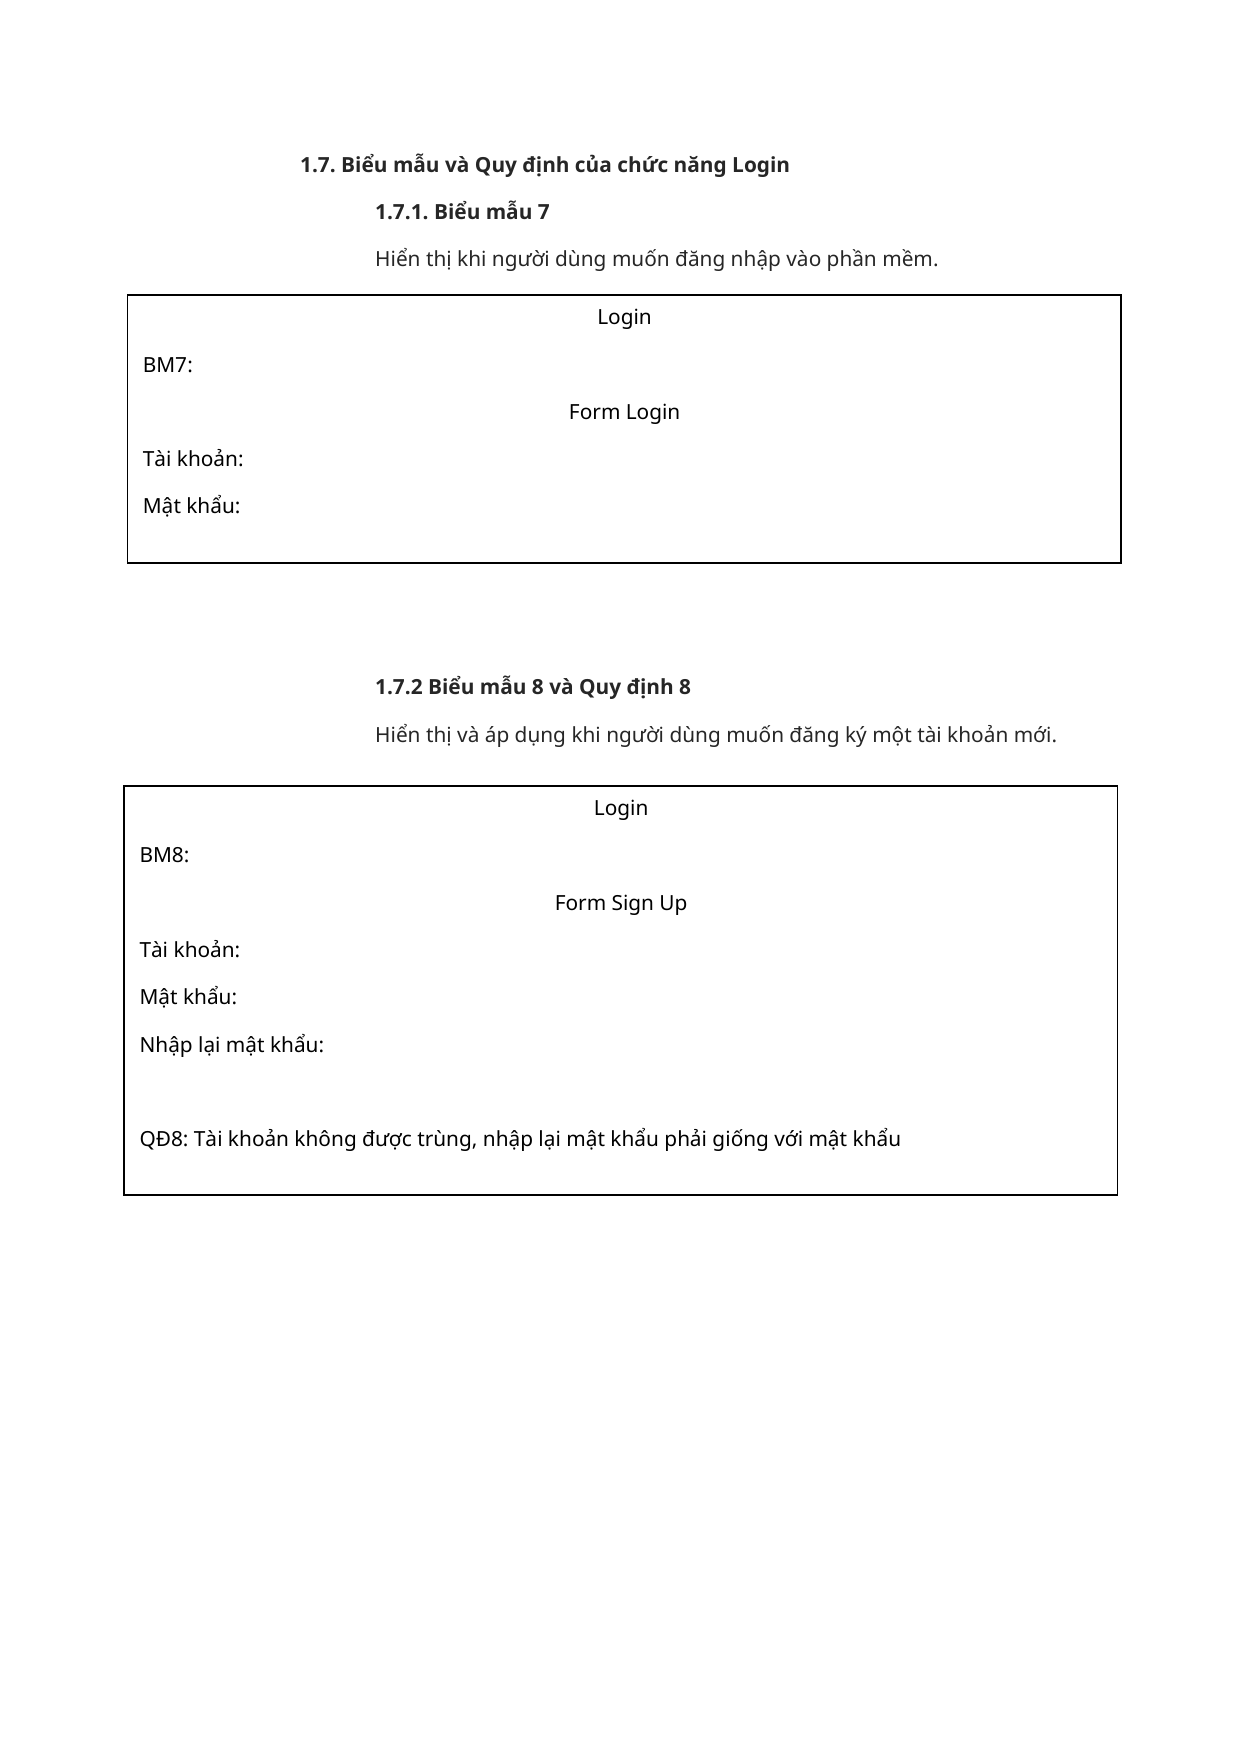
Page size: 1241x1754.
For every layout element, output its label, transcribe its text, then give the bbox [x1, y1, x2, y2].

text 1.7.1. Biểu mẫu 7 [300, 197, 1090, 226]
text Hiển thị khi người dùng muốn đăng nhập vào phần mềm. [300, 244, 1090, 273]
text Hiển thị và áp dụng khi người dùng muốn đăng ký một tài khoản mới. [300, 720, 1090, 748]
text 1.7. Biểu mẫu và Quy định của chức năng Login [225, 150, 1090, 178]
text 1.7.2 Biểu mẫu 8 và Quy định 8 [300, 672, 1090, 701]
